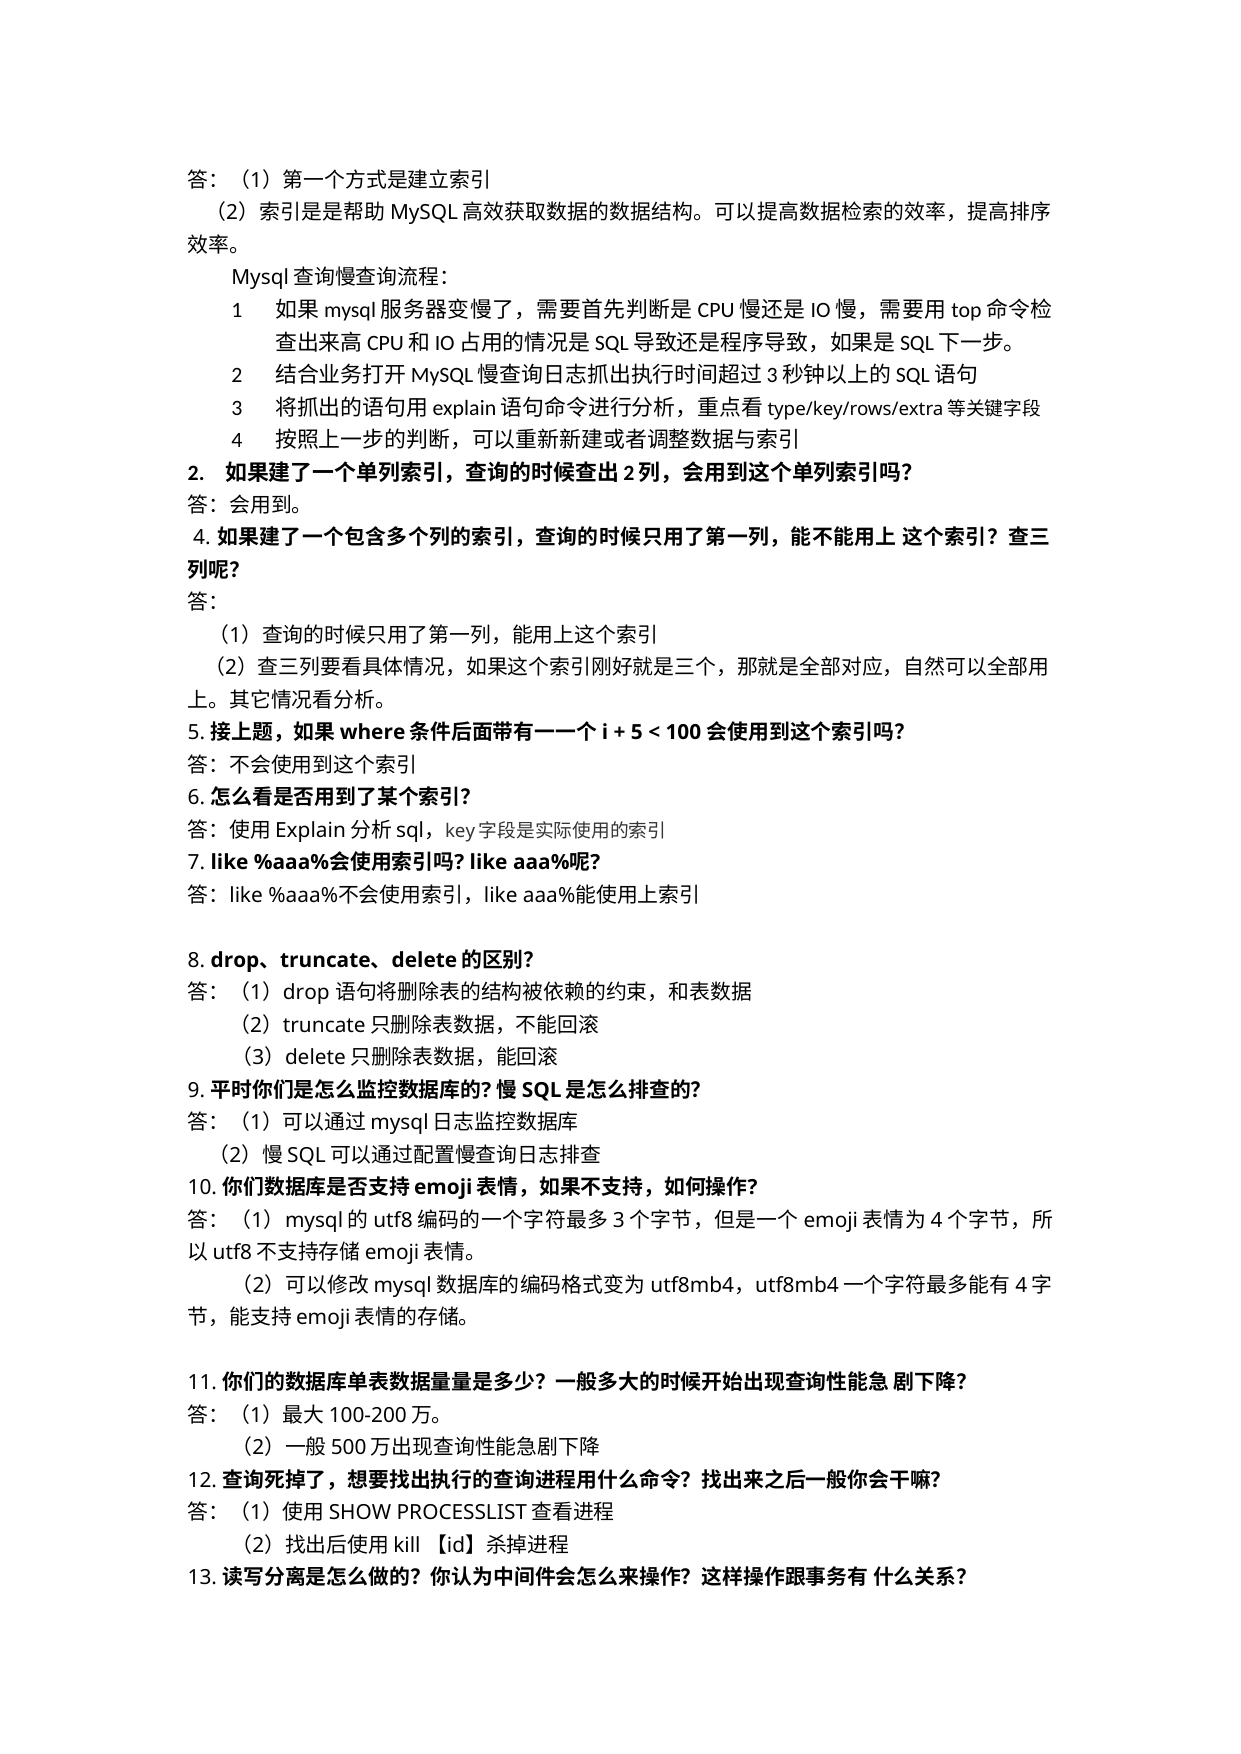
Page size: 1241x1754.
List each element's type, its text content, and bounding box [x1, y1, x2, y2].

text （2）可以修改mysql数据库的编码格式变为utf8mb4，utf8mb4一个字符最多能有4字节，能支持emoji表情的存储。 [187, 1267, 1053, 1332]
list 如果mysql服务器变慢了，需要首先判断是CPU慢还是IO慢，需要用top命令检查出来高CPU和IO占用的情况是SQL导致还是程序导致，如果是SQL下一步。 [231, 292, 1053, 357]
text 答：（1）mysql的utf8编码的一个字符最多3个字节，但是一个emoji表情为4个字节，所以utf8不支持存储emoji表情。 [187, 1202, 1053, 1267]
text （2）找出后使用kill 【id】杀掉进程 [187, 1527, 1053, 1559]
text 8. drop、truncate、delete的区别？ [187, 942, 1053, 974]
text （2）索引是是帮助MySQL高效获取数据的数据结构。可以提高数据检索的效率，提高排序效率。 [187, 194, 1053, 259]
text 答：（1）drop 语句将删除表的结构被依赖的约束，和表数据 [187, 974, 1053, 1007]
text 10. 你们数据库是否支持emoji表情，如果不支持，如何操作? [187, 1169, 1053, 1202]
text 答：（1）使用SHOW PROCESSLIST查看进程 [187, 1494, 1053, 1527]
text 答：（1）第一个方式是建立索引 [187, 162, 1053, 194]
text Mysql查询慢查询流程： [187, 259, 1053, 292]
text （3）delete只删除表数据，能回滚 [187, 1039, 1053, 1072]
text 5. 接上题，如果where条件后面带有⼀一个 i + 5 < 100 会使用到这个索引吗？ [187, 714, 1053, 747]
text 7. like %aaa%会使用索引吗? like aaa%呢? [187, 844, 1053, 877]
text 9. 平时你们是怎么监控数据库的? 慢SQL是怎么排查的？ [187, 1072, 1053, 1104]
text 答：不会使用到这个索引 [187, 747, 1053, 779]
text 答：（1）最大100-200万。 [187, 1397, 1053, 1429]
text （2）查三列要看具体情况，如果这个索引刚好就是三个，那就是全部对应，自然可以全部用上。其它情况看分析。 [187, 649, 1053, 714]
list 如果建了一个单列索引，查询的时候查出2列，会用到这个单列索引吗？ [187, 454, 1053, 487]
text 13. 读写分离是怎么做的？你认为中间件会怎么来操作？这样操作跟事务有 什么关系？ [187, 1559, 1053, 1592]
text （2）慢SQL可以通过配置慢查询日志排查 [187, 1137, 1053, 1169]
text 答：会用到。 [187, 487, 1053, 519]
list 按照上一步的判断，可以重新新建或者调整数据与索引 [231, 422, 1053, 454]
text 12. 查询死掉了，想要找出执行的查询进程用什么命令？找出来之后一般你会干嘛？ [187, 1462, 1053, 1494]
text 4. 如果建了一个包含多个列的索引，查询的时候只用了第一列，能不能用上 这个索引？查三列呢？ [187, 519, 1053, 584]
text （1）查询的时候只用了第一列，能用上这个索引 [187, 617, 1053, 649]
text 答： [187, 584, 1053, 617]
text （2）truncate只删除表数据，不能回滚 [187, 1007, 1053, 1039]
text 11. 你们的数据库单表数据量量是多少？一般多大的时候开始出现查询性能急 剧下降？ [187, 1364, 1053, 1397]
text 答：使用Explain分析sql，key字段是实际使用的索引 [187, 812, 1053, 844]
text 答：（1）可以通过mysql日志监控数据库 [187, 1104, 1053, 1137]
text 答：like %aaa%不会使用索引，like aaa%能使用上索引 [187, 877, 1053, 909]
text （2）一般500万出现查询性能急剧下降 [187, 1429, 1053, 1462]
list 结合业务打开MySQL慢查询日志抓出执行时间超过3秒钟以上的SQL语句 [231, 357, 1053, 389]
text 6. 怎么看是否用到了某个索引？ [187, 779, 1053, 812]
list 将抓出的语句用explain语句命令进行分析，重点看type/key/rows/extra等关键字段 [231, 389, 1053, 422]
